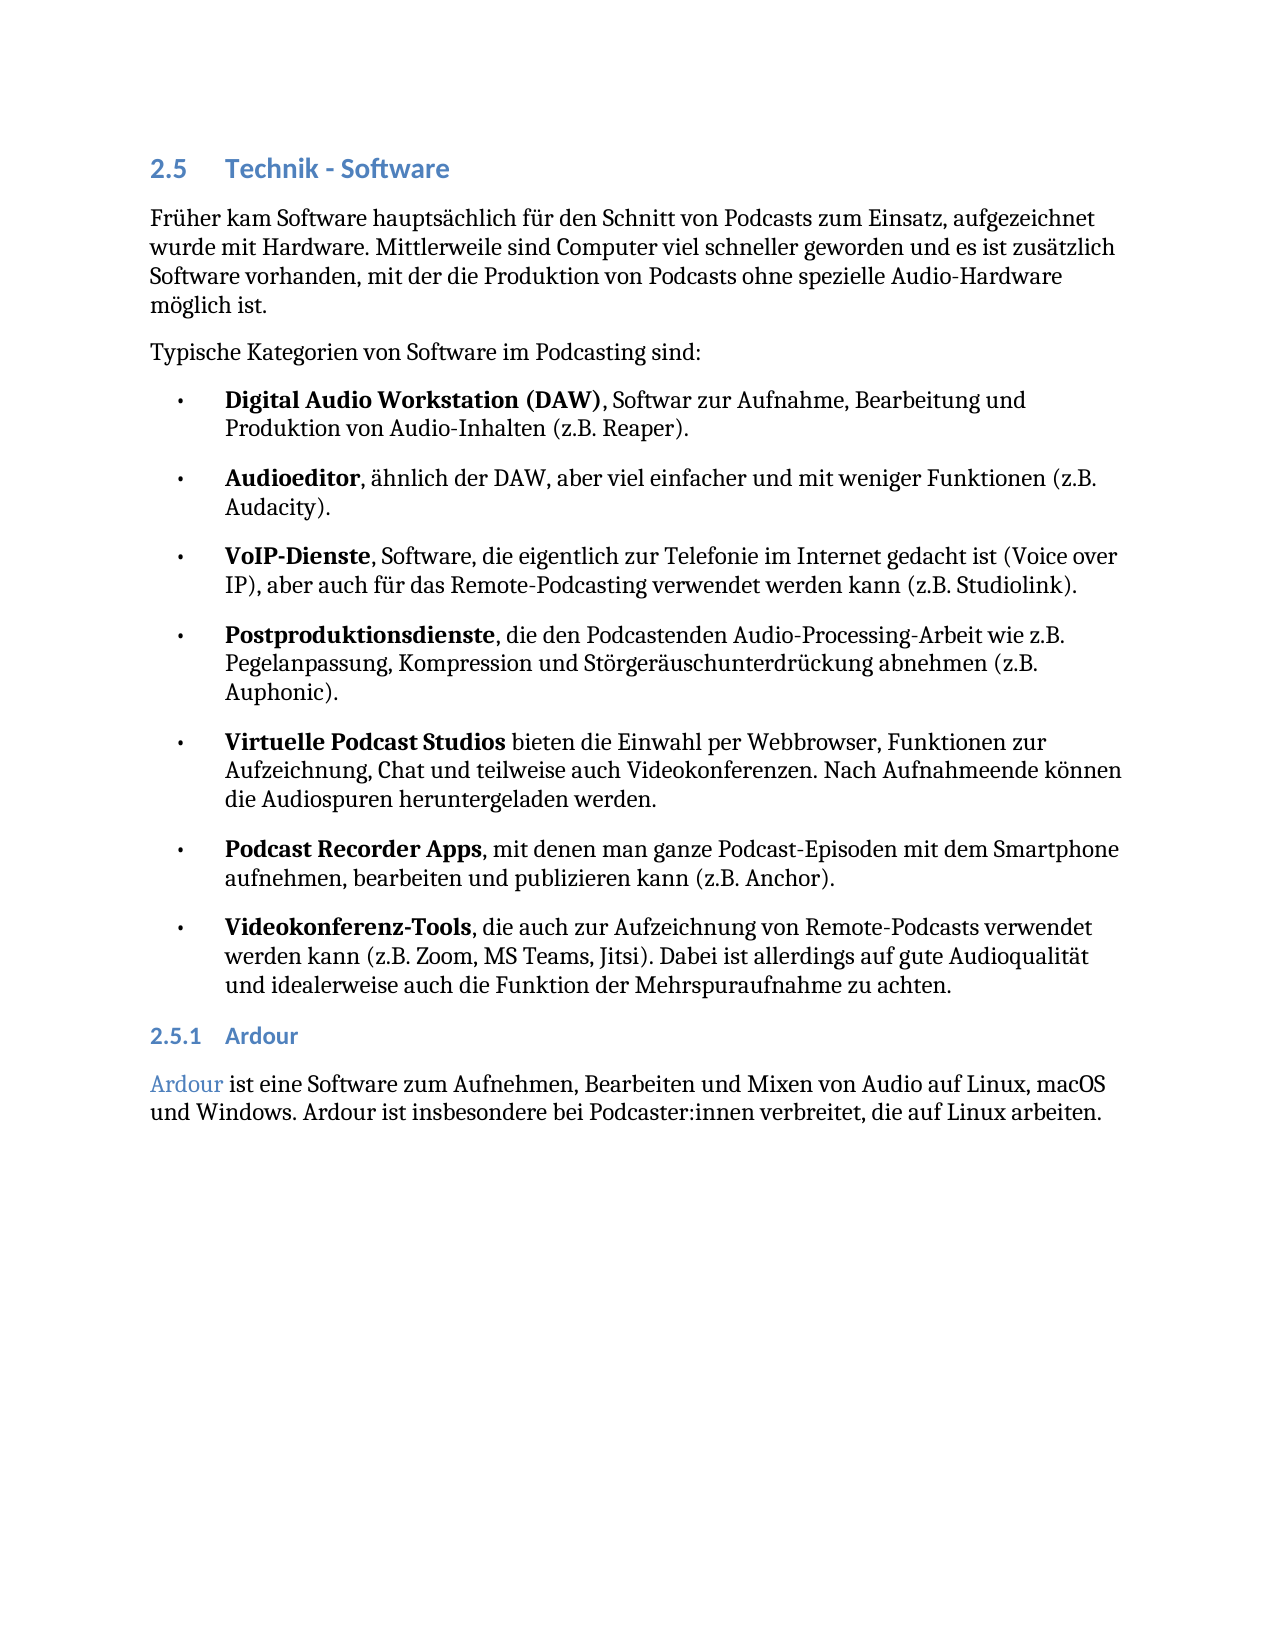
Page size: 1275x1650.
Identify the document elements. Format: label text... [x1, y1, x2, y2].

list Postproduktionsdienste, die den Podcastenden Audio-Processing-Arbeit wie z.B. Pegelanpassung, Kompression und Störgeräuschunterdrückung abnehmen (z.B. Auphonic). [175, 621, 1125, 707]
list Virtuelle Podcast Studios bieten die Einwahl per Webbrowser, Funktionen zur Aufzeichnung, Chat und teilweise auch Videokonferenzen. Nach Aufnahmeende können die Audiospuren heruntergeladen werden. [175, 728, 1125, 814]
text Früher kam Software hauptsächlich für den Schnitt von Podcasts zum Einsatz, aufgezeichnet wurde mit Hardware. Mittlerweile sind Computer viel schneller geworden und es ist zusätzlich Software vorhanden, mit der die Produktion von Podcasts ohne spezielle Audio-Hardware möglich ist. [150, 204, 1125, 319]
text Ardour ist eine Software zum Aufnehmen, Bearbeiten und Mixen von Audio auf Linux, macOS und Windows. Ardour ist insbesondere bei Podcaster:innen verbreitet, die auf Linux arbeiten. [150, 1069, 1125, 1127]
text Typische Kategorien von Software im Podcasting sind: [150, 338, 1125, 367]
list Audioeditor, ähnlich der DAW, aber viel einfacher und mit weniger Funktionen (z.B. Audacity). [175, 464, 1125, 521]
subtitle 2.5.1 Ardour [150, 1020, 1125, 1051]
list VoIP-Dienste, Software, die eigentlich zur Telefonie im Internet gedacht ist (Voice over IP), aber auch für das Remote-Podcasting verwendet werden kann (z.B. Studiolink). [175, 542, 1125, 600]
list Videokonferenz-Tools, die auch zur Aufzeichnung von Remote-Podcasts verwendet werden kann (z.B. Zoom, MS Teams, Jitsi). Dabei ist allerdings auf gute Audioqualität und idealerweise auch die Funktion der Mehrspuraufnahme zu achten. [175, 913, 1125, 999]
list Digital Audio Workstation (DAW), Softwar zur Aufnahme, Bearbeitung und Produktion von Audio-Inhalten (z.B. Reaper). [175, 386, 1125, 443]
subtitle 2.5 Technik - Software [150, 150, 1125, 186]
list Podcast Recorder Apps, mit denen man ganze Podcast-Episoden mit dem Smartphone aufnehmen, bearbeiten und publizieren kann (z.B. Anchor). [175, 835, 1125, 892]
